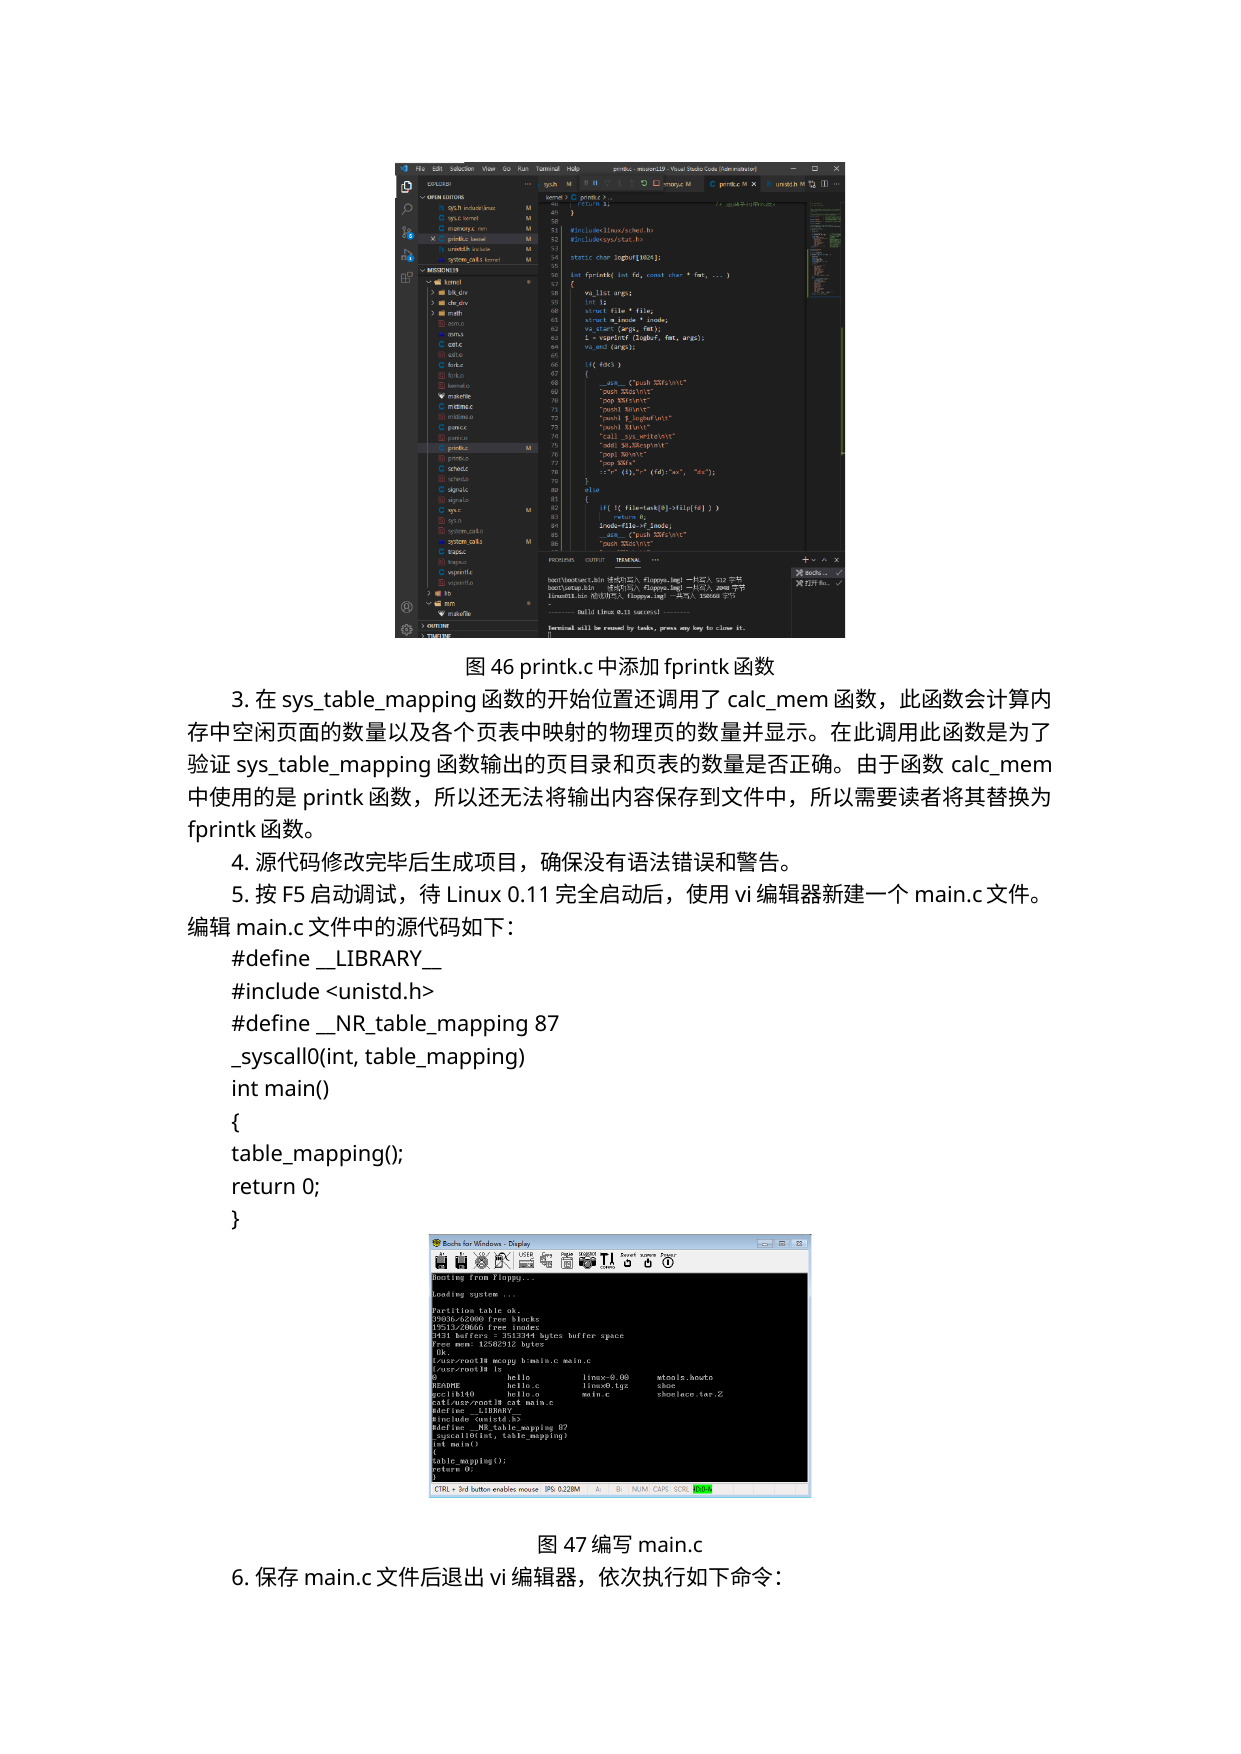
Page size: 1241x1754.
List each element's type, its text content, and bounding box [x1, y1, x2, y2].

picture [395, 162, 846, 638]
text _syscall0(int, table_mapping) [187, 1039, 1053, 1072]
text return 0; [187, 1169, 1053, 1202]
text #define __NR_table_mapping 87 [187, 1007, 1053, 1039]
text 5. 按F5启动调试，待Linux 0.11完全启动后，使用vi编辑器新建一个main.c文件。编辑main.c文件中的源代码如下： [187, 877, 1053, 942]
text 4. 源代码修改完毕后生成项目，确保没有语法错误和警告。 [187, 844, 1053, 877]
text #include <unistd.h> [187, 974, 1053, 1007]
text int main() [187, 1072, 1053, 1104]
text 6. 保存main.c文件后退出vi编辑器，依次执行如下命令： [187, 1559, 1053, 1592]
text 图 47 编写main.c [187, 1527, 1053, 1559]
text 3. 在sys_table_mapping函数的开始位置还调用了calc_mem函数，此函数会计算内存中空闲页面的数量以及各个页表中映射的物理页的数量并显示。在此调用此函数是为了验证sys_table_mapping函数输出的页目录和页表的数量是否正确。由于函数calc_mem中使用的是printk函数，所以还无法将输出内容保存到文件中，所以需要读者将其替换为fprintk函数。 [187, 682, 1053, 844]
picture [428, 1234, 812, 1498]
text #define __LIBRARY__ [187, 942, 1053, 974]
text table_mapping(); [187, 1137, 1053, 1169]
text } [187, 1202, 1053, 1234]
text { [187, 1104, 1053, 1137]
text 图 46 printk.c中添加fprintk函数 [187, 649, 1053, 682]
